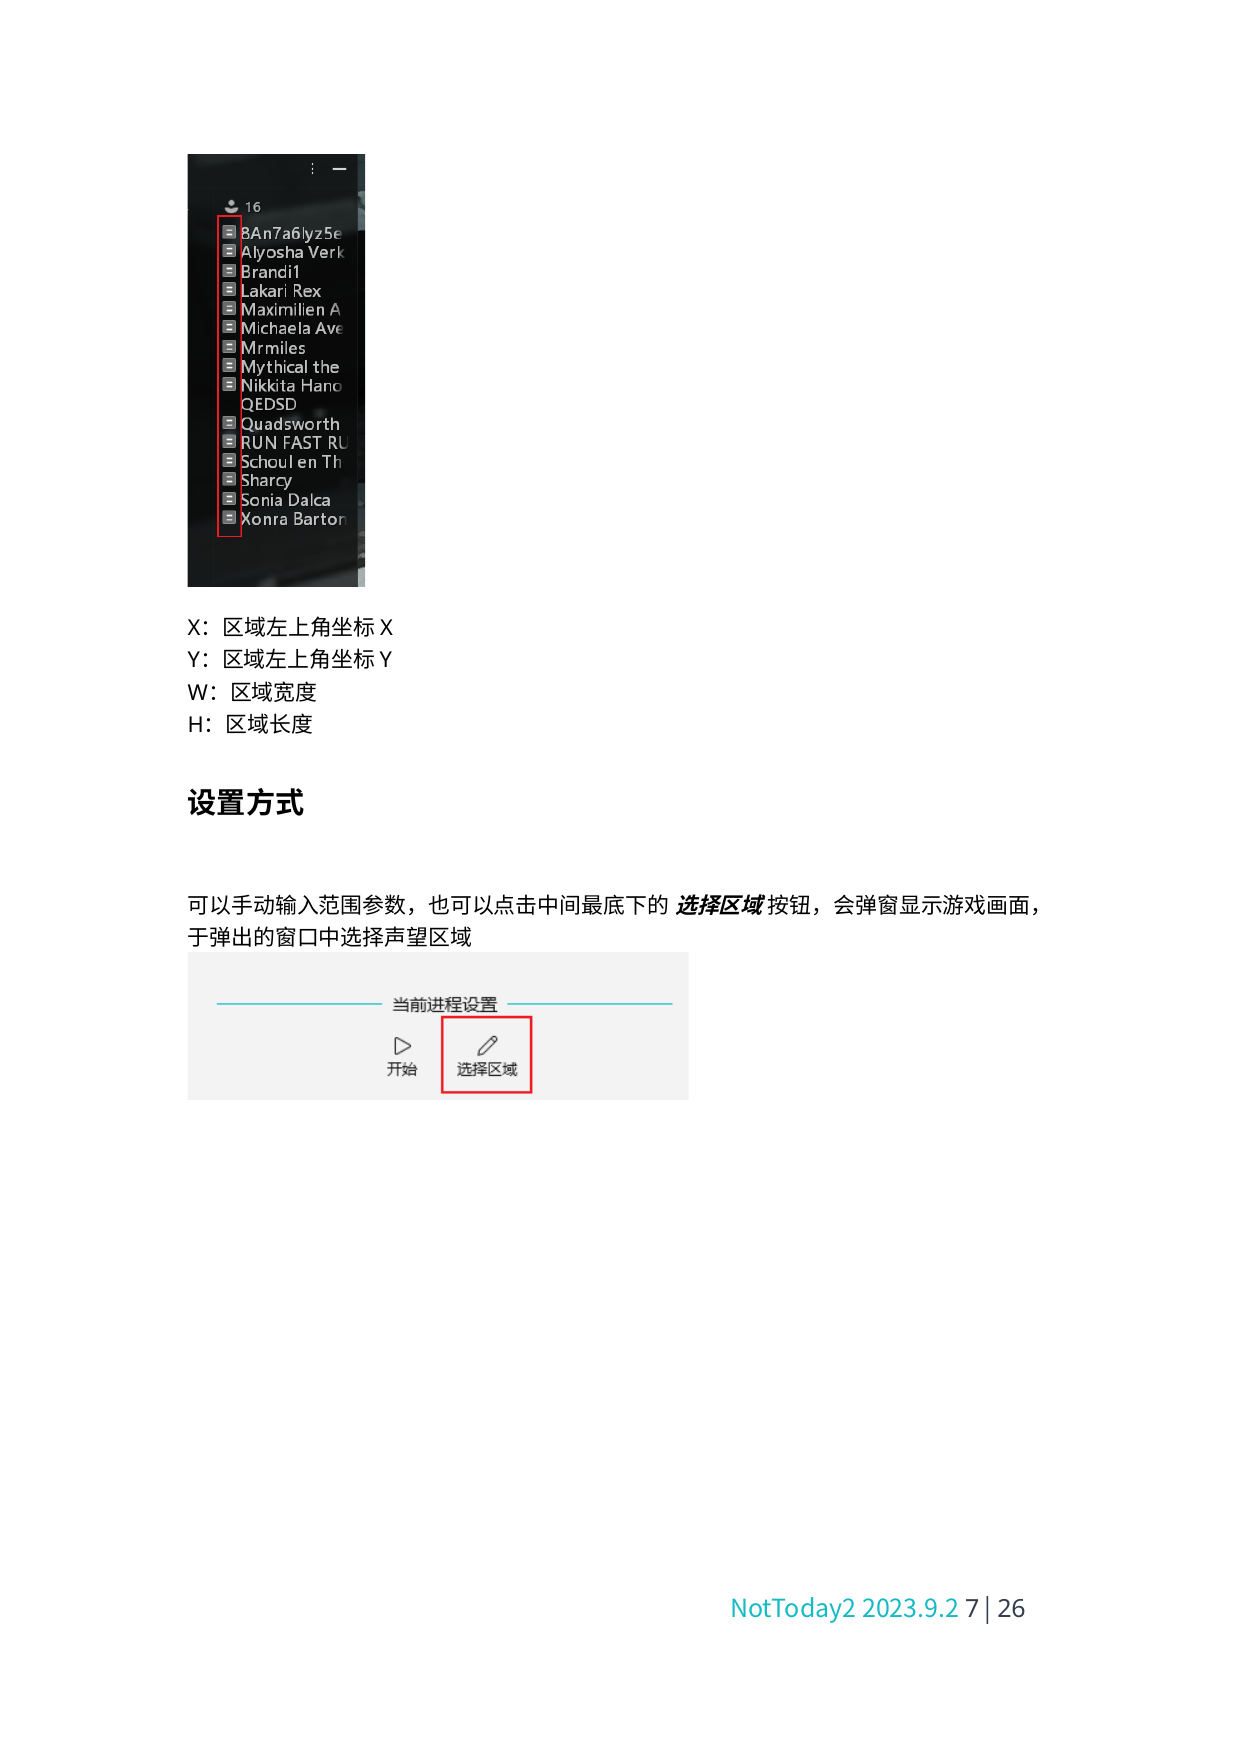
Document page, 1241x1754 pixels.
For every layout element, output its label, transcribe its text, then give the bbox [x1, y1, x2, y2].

text H：区域长度 [187, 707, 1053, 739]
text W：区域宽度 [187, 674, 1053, 707]
text X：区域左上角坐标X [187, 609, 1053, 642]
picture [187, 952, 689, 1100]
text 可以手动输入范围参数，也可以点击中间最底下的 选择区域 按钮，会弹窗显示游戏画面，于弹出的窗口中选择声望区域 [187, 887, 1053, 952]
subtitle 设置方式 [187, 768, 1053, 833]
picture [187, 154, 366, 587]
text Y：区域左上角坐标Y [187, 642, 1053, 674]
